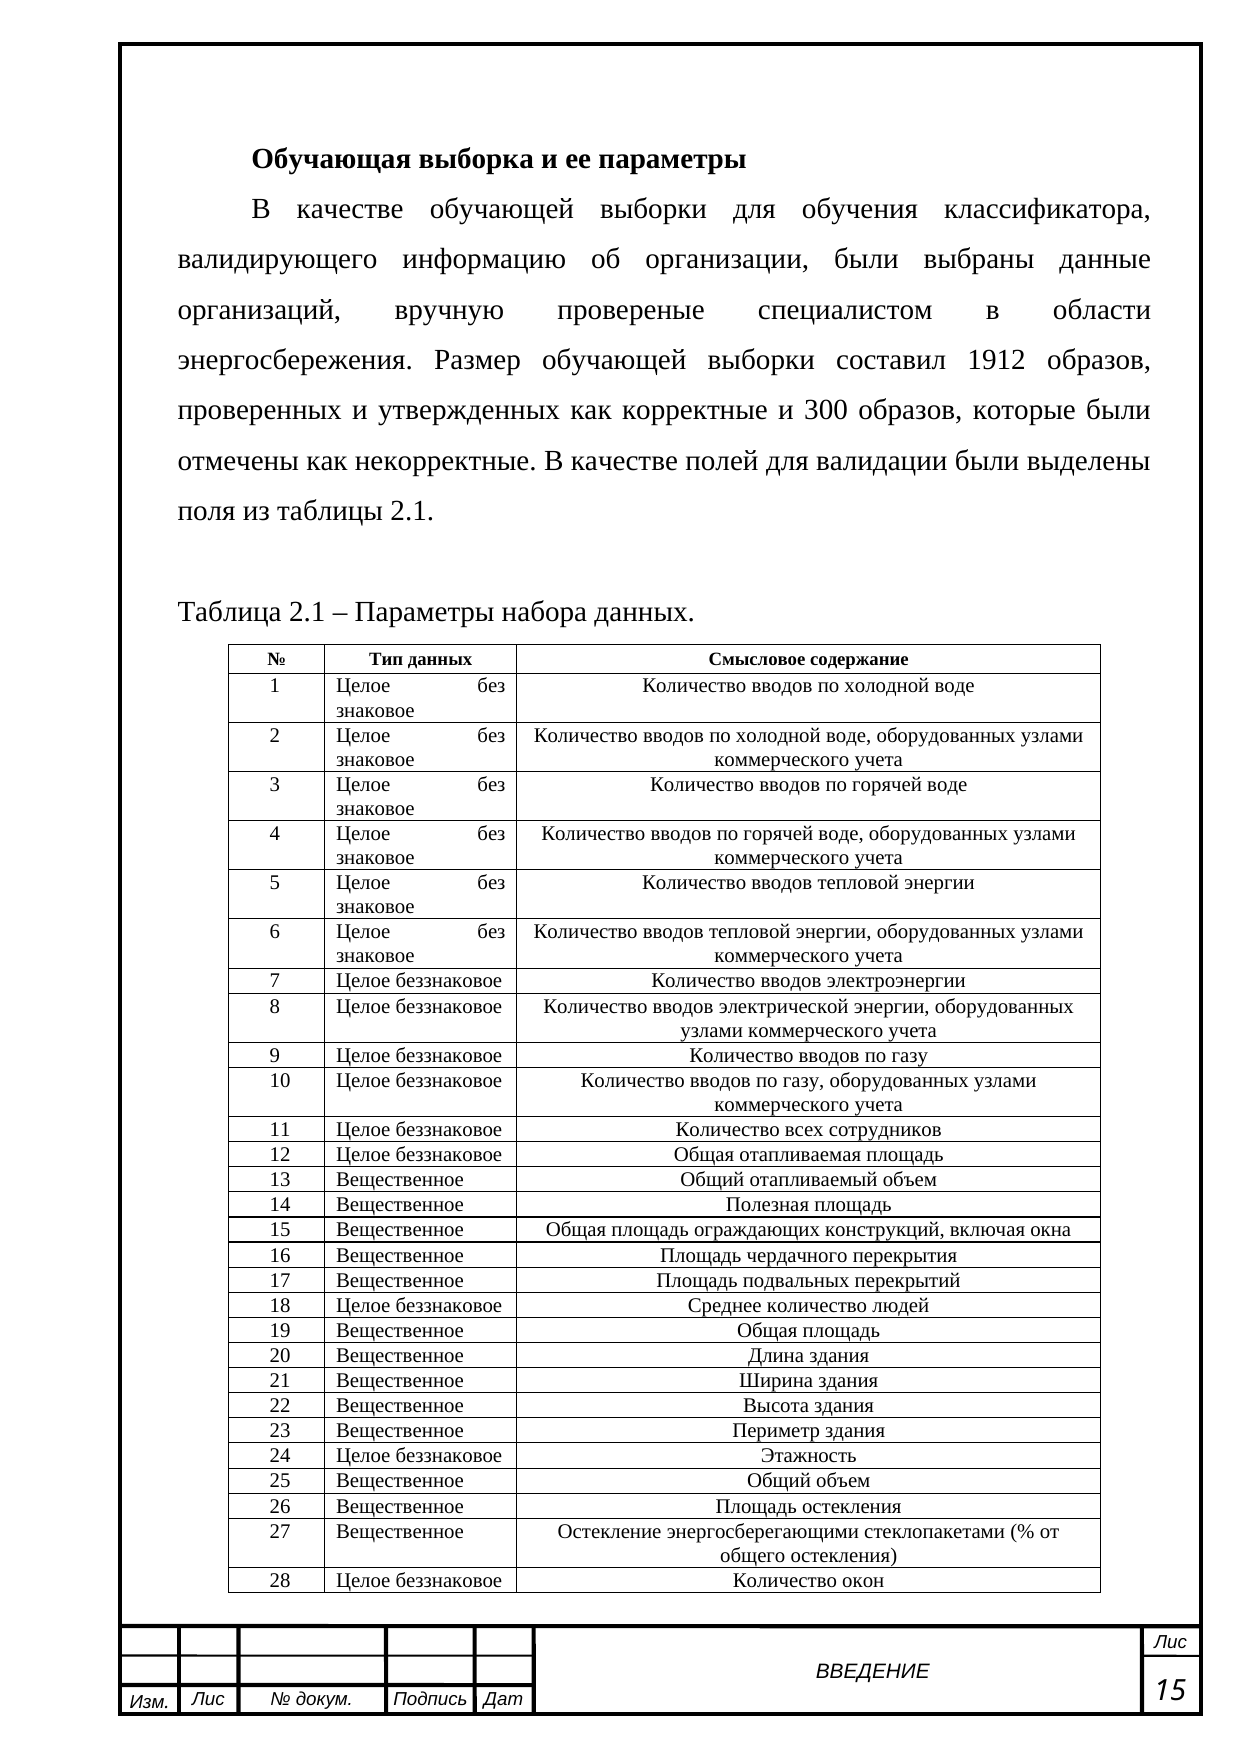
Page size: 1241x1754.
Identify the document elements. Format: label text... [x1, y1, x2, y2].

table_cell 22 [229, 1393, 324, 1417]
table_cell Высота здания [517, 1393, 1100, 1417]
table_cell Вещественное [325, 1243, 516, 1267]
table_cell 8 [229, 994, 324, 1042]
table_cell Площадь остекления [517, 1494, 1100, 1518]
table_cell Целое без знаковое [325, 674, 516, 722]
table_cell 11 [229, 1117, 324, 1141]
table_cell Целое беззнаковое [325, 1117, 516, 1141]
table_cell Целое без знаковое [325, 772, 516, 820]
table_cell Целое без знаковое [325, 919, 516, 967]
table_cell 15 [229, 1218, 324, 1241]
table_cell Целое беззнаковое [325, 1568, 516, 1592]
table_cell Периметр здания [517, 1418, 1100, 1442]
table_cell Общий объем [517, 1469, 1100, 1492]
table_cell Целое беззнаковое [325, 969, 516, 992]
table_cell 12 [229, 1142, 324, 1166]
table_cell Вещественное [325, 1494, 516, 1518]
table_cell 1 [229, 674, 324, 722]
table_cell Целое беззнаковое [325, 1293, 516, 1317]
table_cell 25 [229, 1469, 324, 1492]
table_cell Целое беззнаковое [325, 994, 516, 1042]
table_cell 5 [229, 870, 324, 918]
table_cell Общая отапливаемая площадь [517, 1142, 1100, 1166]
table_cell Количество вводов по горячей воде, оборудованных узлами коммерческого учета [517, 821, 1100, 869]
table_cell 23 [229, 1418, 324, 1442]
table_cell Количество вводов по газу [517, 1043, 1100, 1067]
table_cell Вещественное [325, 1218, 516, 1241]
table_cell Количество вводов тепловой энергии [517, 870, 1100, 918]
table_cell Вещественное [325, 1368, 516, 1392]
table_cell Площадь подвальных перекрытий [517, 1268, 1100, 1292]
table_cell 9 [229, 1043, 324, 1067]
table_cell Количество вводов по газу, оборудованных узлами коммерческого учета [517, 1068, 1100, 1116]
table_cell Длина здания [517, 1343, 1100, 1367]
table_cell 19 [229, 1318, 324, 1342]
table_cell Вещественное [325, 1268, 516, 1292]
table_header Смысловое содержание [517, 645, 1100, 672]
table_cell 17 [229, 1268, 324, 1292]
table_cell 16 [229, 1243, 324, 1267]
table_cell Количество вводов по холодной воде, оборудованных узлами коммерческого учета [517, 723, 1100, 771]
table_cell Вещественное [325, 1167, 516, 1191]
table_cell Целое беззнаковое [325, 1068, 516, 1116]
table_cell 7 [229, 969, 324, 992]
table_cell Вещественное [325, 1519, 516, 1567]
table_cell Вещественное [325, 1393, 516, 1417]
table_cell 6 [229, 919, 324, 967]
table_cell Площадь чердачного перекрытия [517, 1243, 1100, 1267]
table_cell 4 [229, 821, 324, 869]
text Таблица 2.1 – Параметры набора данных. [177, 594, 1152, 627]
table_cell 14 [229, 1192, 324, 1216]
table_cell Целое беззнаковое [325, 1043, 516, 1067]
table_cell Целое беззнаковое [325, 1443, 516, 1467]
table_cell Вещественное [325, 1343, 516, 1367]
table_cell Полезная площадь [517, 1192, 1100, 1216]
table_cell Общий отапливаемый объем [517, 1167, 1100, 1191]
table_cell Вещественное [325, 1318, 516, 1342]
table_header № [229, 645, 324, 672]
table_cell 20 [229, 1343, 324, 1367]
table_cell Целое без знаковое [325, 870, 516, 918]
table_cell Остекление энергосберегающими стеклопакетами (% от общего остекления) [517, 1519, 1100, 1567]
table_cell 24 [229, 1443, 324, 1467]
table_cell Количество всех сотрудников [517, 1117, 1100, 1141]
table_cell 28 [229, 1568, 324, 1592]
table_cell Количество вводов электроэнергии [517, 969, 1100, 992]
table_cell Общая площадь [517, 1318, 1100, 1342]
table_cell 26 [229, 1494, 324, 1518]
table_cell Вещественное [325, 1418, 516, 1442]
table_cell Целое без знаковое [325, 821, 516, 869]
table_cell Вещественное [325, 1192, 516, 1216]
table_cell 18 [229, 1293, 324, 1317]
text Обучающая выборка и ее параметры [177, 141, 1152, 174]
table_cell 2 [229, 723, 324, 771]
table_header Тип данных [325, 645, 516, 672]
table_cell Вещественное [325, 1469, 516, 1492]
table_cell 10 [229, 1068, 324, 1116]
table_cell 21 [229, 1368, 324, 1392]
table_cell Целое без знаковое [325, 723, 516, 771]
table_cell Количество окон [517, 1568, 1100, 1592]
table_cell Ширина здания [517, 1368, 1100, 1392]
table_cell Общая площадь ограждающих конструкций, включая окна [517, 1218, 1100, 1241]
table_cell Среднее количество людей [517, 1293, 1100, 1317]
table_cell Количество вводов тепловой энергии, оборудованных узлами коммерческого учета [517, 919, 1100, 967]
table_cell Количество вводов электрической энергии, оборудованных узлами коммерческого учета [517, 994, 1100, 1042]
text В качестве обучающей выборки для обучения классификатора, валидирующего информацию об организации, были выбраны данные организаций, вручную провереные специалистом в области энергосбережения. Размер обучающей выборки составил 1912 образов, проверенных и утвержденных как корректные и 300 образов, которые были отмечены как некорректные. В качестве полей для валидации были выделены поля из таблицы 2.1. [177, 191, 1152, 527]
table_cell 3 [229, 772, 324, 820]
table_cell 27 [229, 1519, 324, 1567]
table_cell Целое беззнаковое [325, 1142, 516, 1166]
table_cell Этажность [517, 1443, 1100, 1467]
table_cell 13 [229, 1167, 324, 1191]
table_cell Количество вводов по холодной воде [517, 674, 1100, 722]
table_cell Количество вводов по горячей воде [517, 772, 1100, 820]
